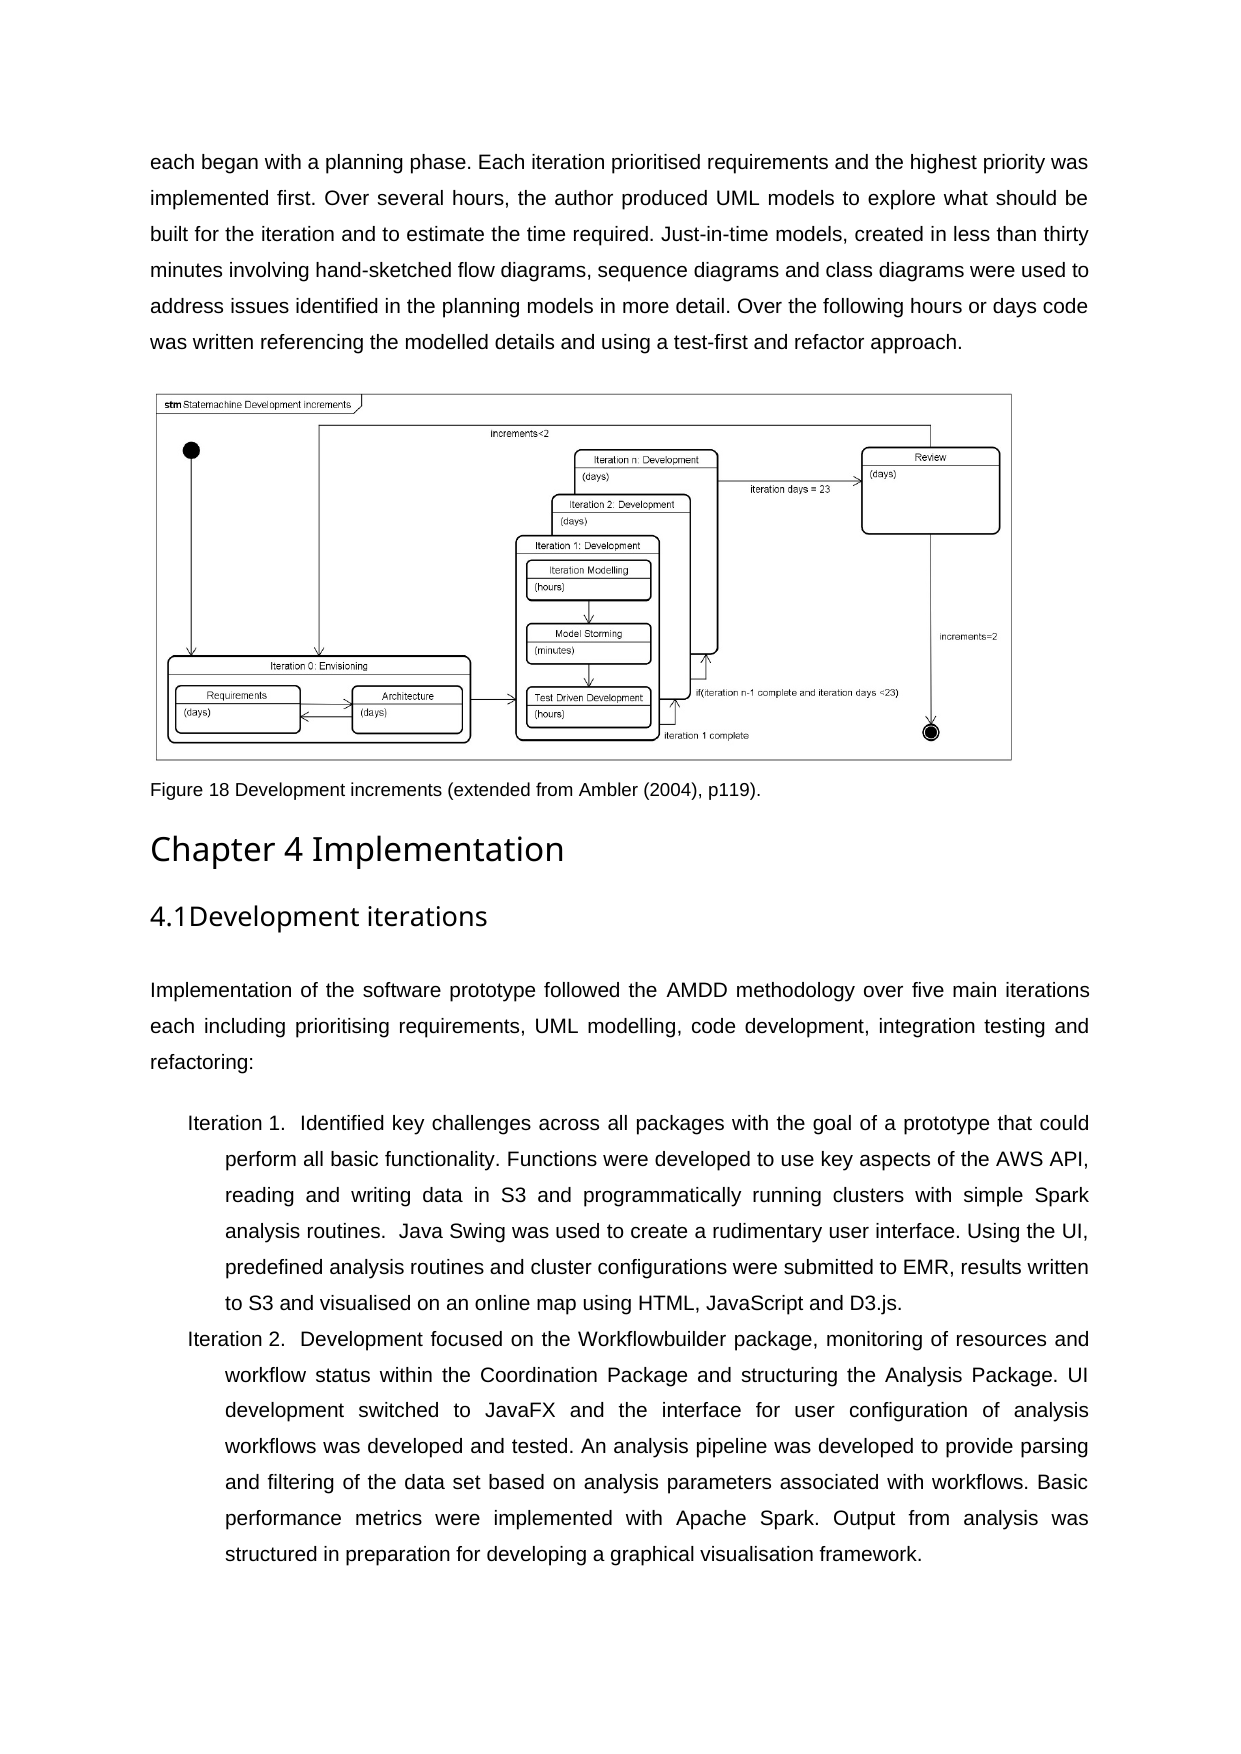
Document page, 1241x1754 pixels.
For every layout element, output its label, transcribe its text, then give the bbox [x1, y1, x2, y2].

text Implementation of the software prototype followed the AMDD methodology over five main iterations each including prioritising requirements, UML modelling, code development, integration testing and refactoring: [150, 978, 1090, 1074]
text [150, 150, 1090, 354]
picture [150, 390, 1016, 767]
subtitle Development iterations [150, 898, 1090, 934]
list Identified key challenges across all packages with the goal of a prototype that could perform all basic functionality. Functions were developed to use key aspects of the AWS API, reading and writing data in S3 and programmatically running clusters with simple Spark analysis routines. Java Swing was used to create a rudimentary user interface. Using the UI, predefined analysis routines and cluster configurations were submitted to EMR, results written to S3 and visualised on an online map using HTML, JavaScript and D3.js. [187, 1111, 1090, 1314]
subtitle Implementation [150, 825, 1090, 871]
list Development focused on the Workflowbuilder package, monitoring of resources and workflow status within the Coordination Package and structuring the Analysis Package. UI development switched to JavaFX and the interface for user configuration of analysis workflows was developed and tested. An analysis pipeline was developed to provide parsing and filtering of the data set based on analysis parameters associated with workflows. Basic performance metrics were implemented with Apache Spark. Output from analysis was structured in preparation for developing a graphical visualisation framework. [187, 1326, 1090, 1566]
